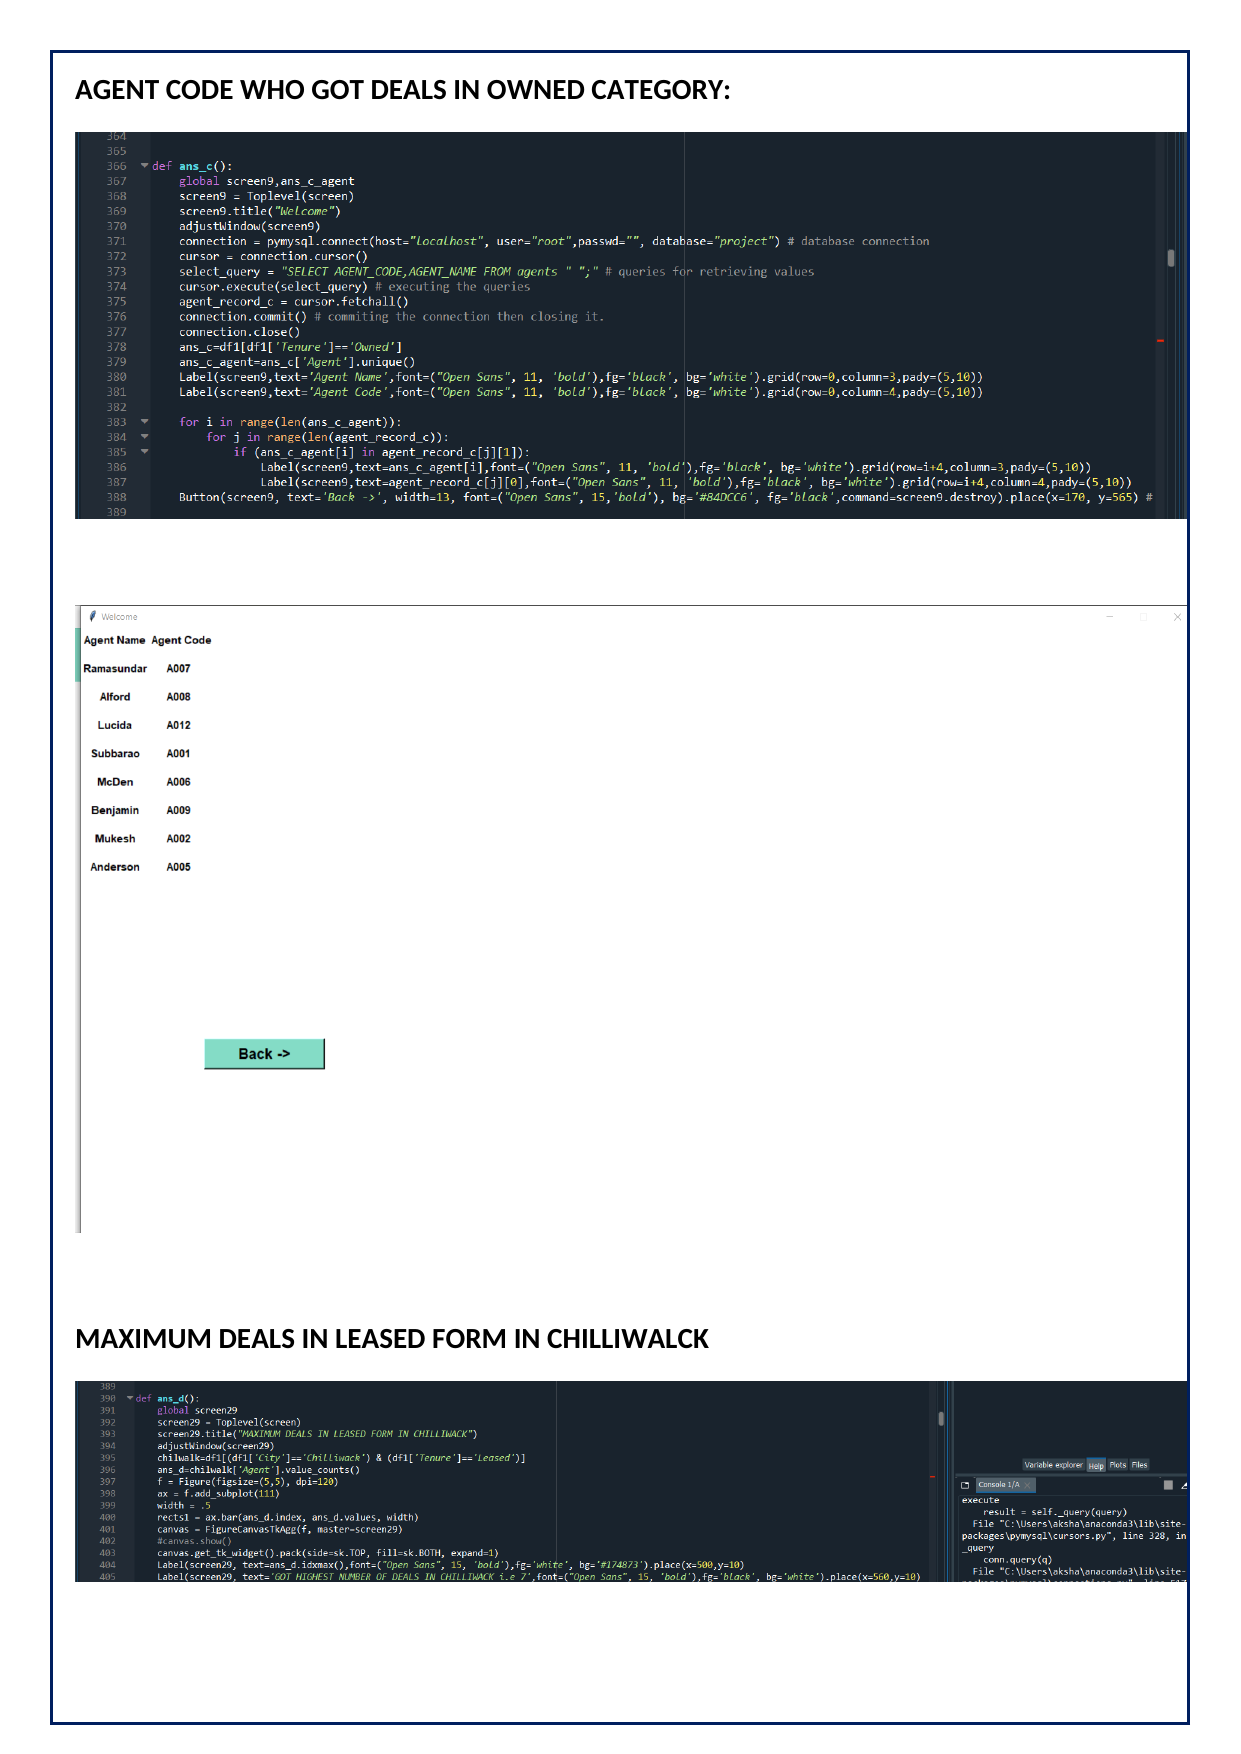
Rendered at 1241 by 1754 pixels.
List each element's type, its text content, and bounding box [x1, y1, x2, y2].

text AGENT CODE WHO GOT DEALS IN OWNED CATEGORY: [75, 71, 754, 106]
text MAXIMUM DEALS IN LEASED FORM IN CHILLIWALCK [75, 1320, 754, 1355]
picture [75, 132, 1187, 519]
picture [75, 605, 1187, 1233]
picture [75, 1381, 1187, 1582]
